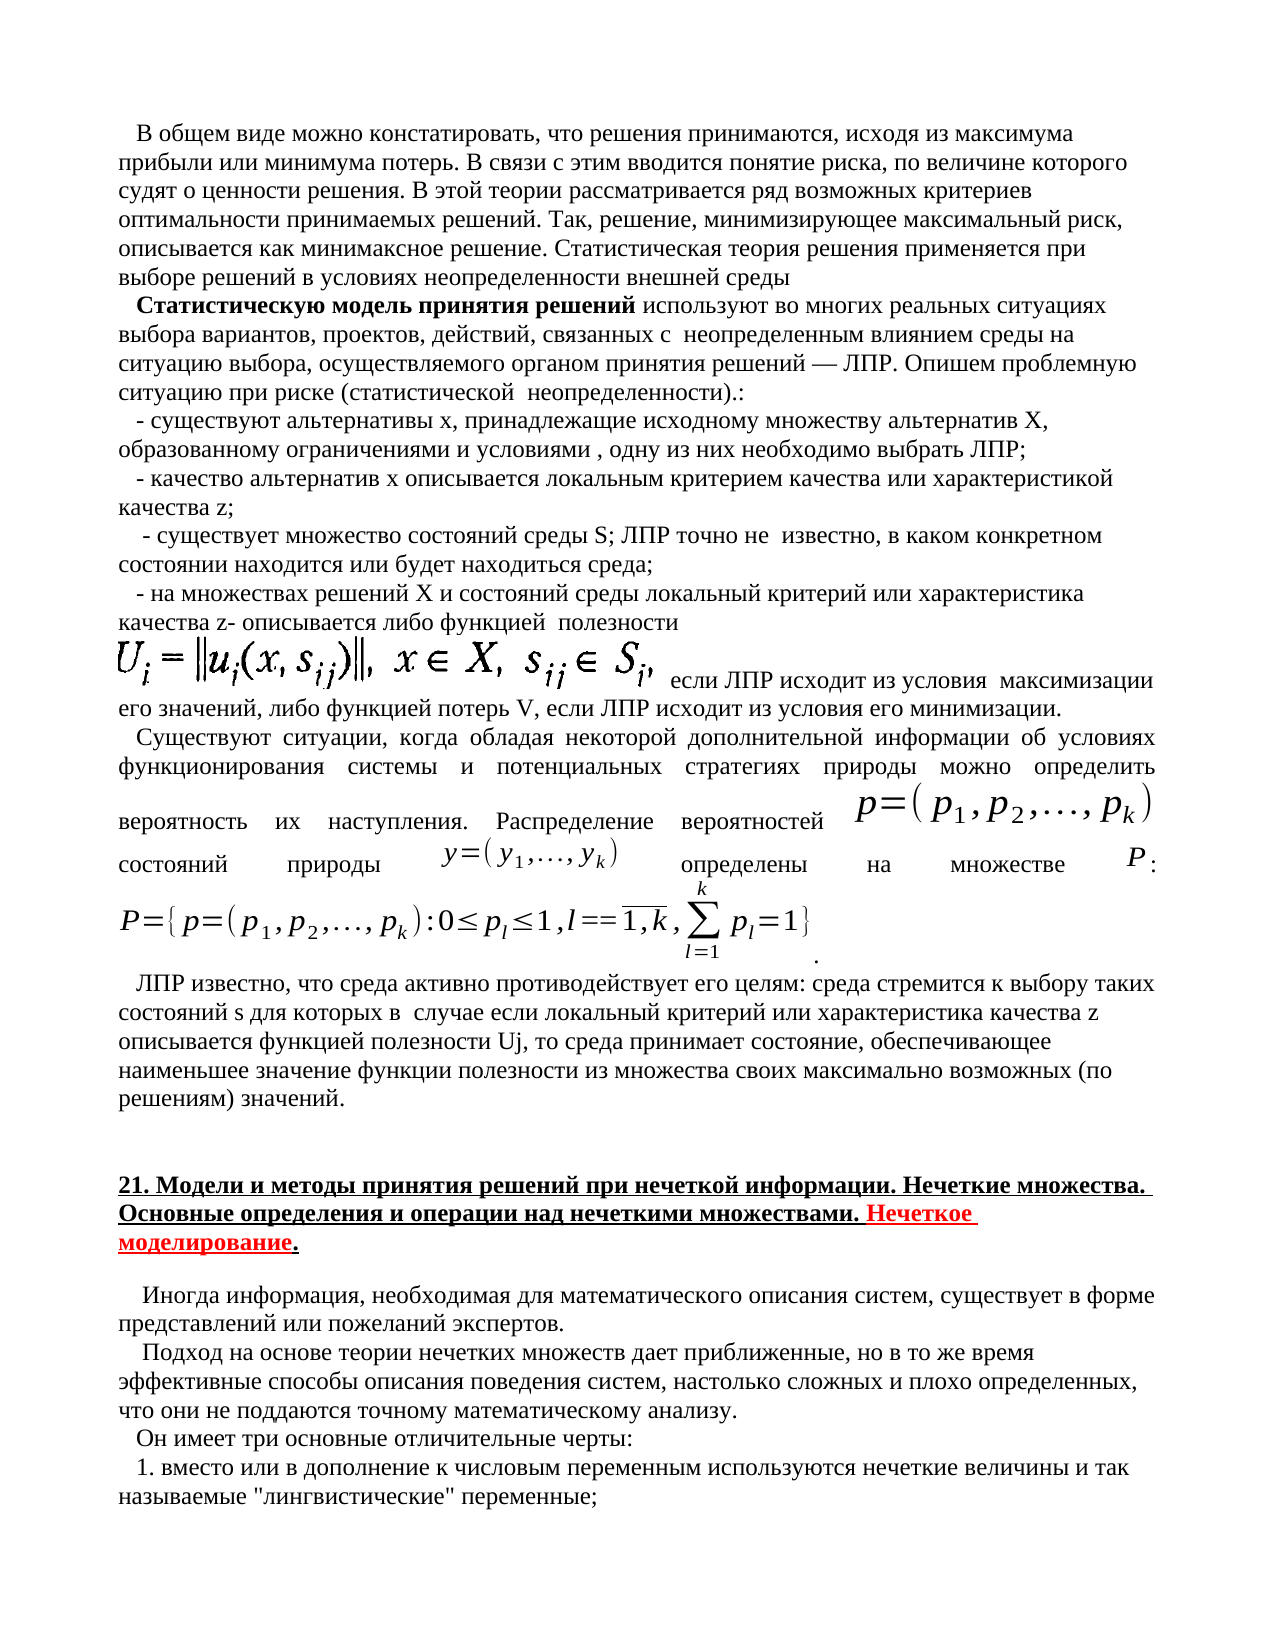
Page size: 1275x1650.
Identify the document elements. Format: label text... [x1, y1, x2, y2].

text - на множествах решений Х и состояний среды локальный критерий или характеристика качества z- описывается либо функцией полезности если ЛПР исходит из условия максимизации его значений, либо функцией потерь V, если ЛПР исходит из условия его минимизации. [118, 578, 1157, 722]
text 1. вместо или в дополнение к числовым переменным используются нечеткие величины и так называемые "лингвистические" переменные; [118, 1452, 1157, 1510]
text - существуют альтернативы х, принадлежащие исходному множеству альтернатив X, образованному ограничениями и условиями , одну из них необходимо выбрать ЛПР; [118, 406, 1157, 463]
text Подход на основе теории нечетких множеств дает приближенные, но в то же время эффективные способы описания поведения систем, настолько сложных и плохо определенных, что они не поддаются точному математическому анализу. [118, 1337, 1157, 1423]
text Существуют ситуации, когда обладая некоторой дополнительной информации об условиях функционирования системы и потенциальных стратегиях природы можно определить вероятность их наступления. Распределение вероятностей состояний природы определены на множестве :. [118, 722, 1157, 968]
text В общем виде можно констатировать, что решения принимаются, исходя из максимума прибыли или минимума потерь. В связи с этим вводится понятие риска, по величине которого судят о ценности решения. В этой теории рассматривается ряд возможных критериев оптимальности принимаемых решений. Так, решение, минимизирующее максимальный риск, описывается как минимаксное решение. Статистическая теория решения применяется при выборе решений в условиях неопределенности внешней среды [118, 118, 1157, 291]
picture [118, 635, 664, 689]
subtitle 21. Модели и методы принятия решений при нечеткой информации. Нечеткие множества. Основные определения и операции над нечеткими множествами. Нечеткое моделирование. [118, 1170, 1157, 1256]
text ЛПР известно, что среда активно противодействует его целям: среда стремится к выбору таких состояний s для которых в случае если локальный критерий или характеристика качества z описывается функцией полезности Uj, то среда принимает состояние, обеспечивающее наименьшее значение функции полезности из множества своих максимально возможных (по решениям) значений. [118, 968, 1157, 1112]
text - существует множество состояний среды S; ЛПР точно не известно, в каком конкретном состоянии находится или будет находиться среда; [118, 521, 1157, 578]
text Иногда информация, необходимая для математического описания систем, существует в форме представлений или пожеланий экспертов. [118, 1280, 1157, 1337]
text Он имеет три основные отличительные черты: [118, 1423, 1157, 1452]
text - качество альтернатив х описывается локальным критерием качества или характеристикой качества z; [118, 463, 1157, 521]
text Статистическую модель принятия решений используют во многих реальных ситуациях выбора вариантов, проектов, действий, связанных с неопределенным влиянием среды на ситуацию выбора, осуществляемого органом принятия решений — ЛПР. Опишем проблемную ситуацию при риске (статистической неопределенности).: [118, 291, 1157, 406]
